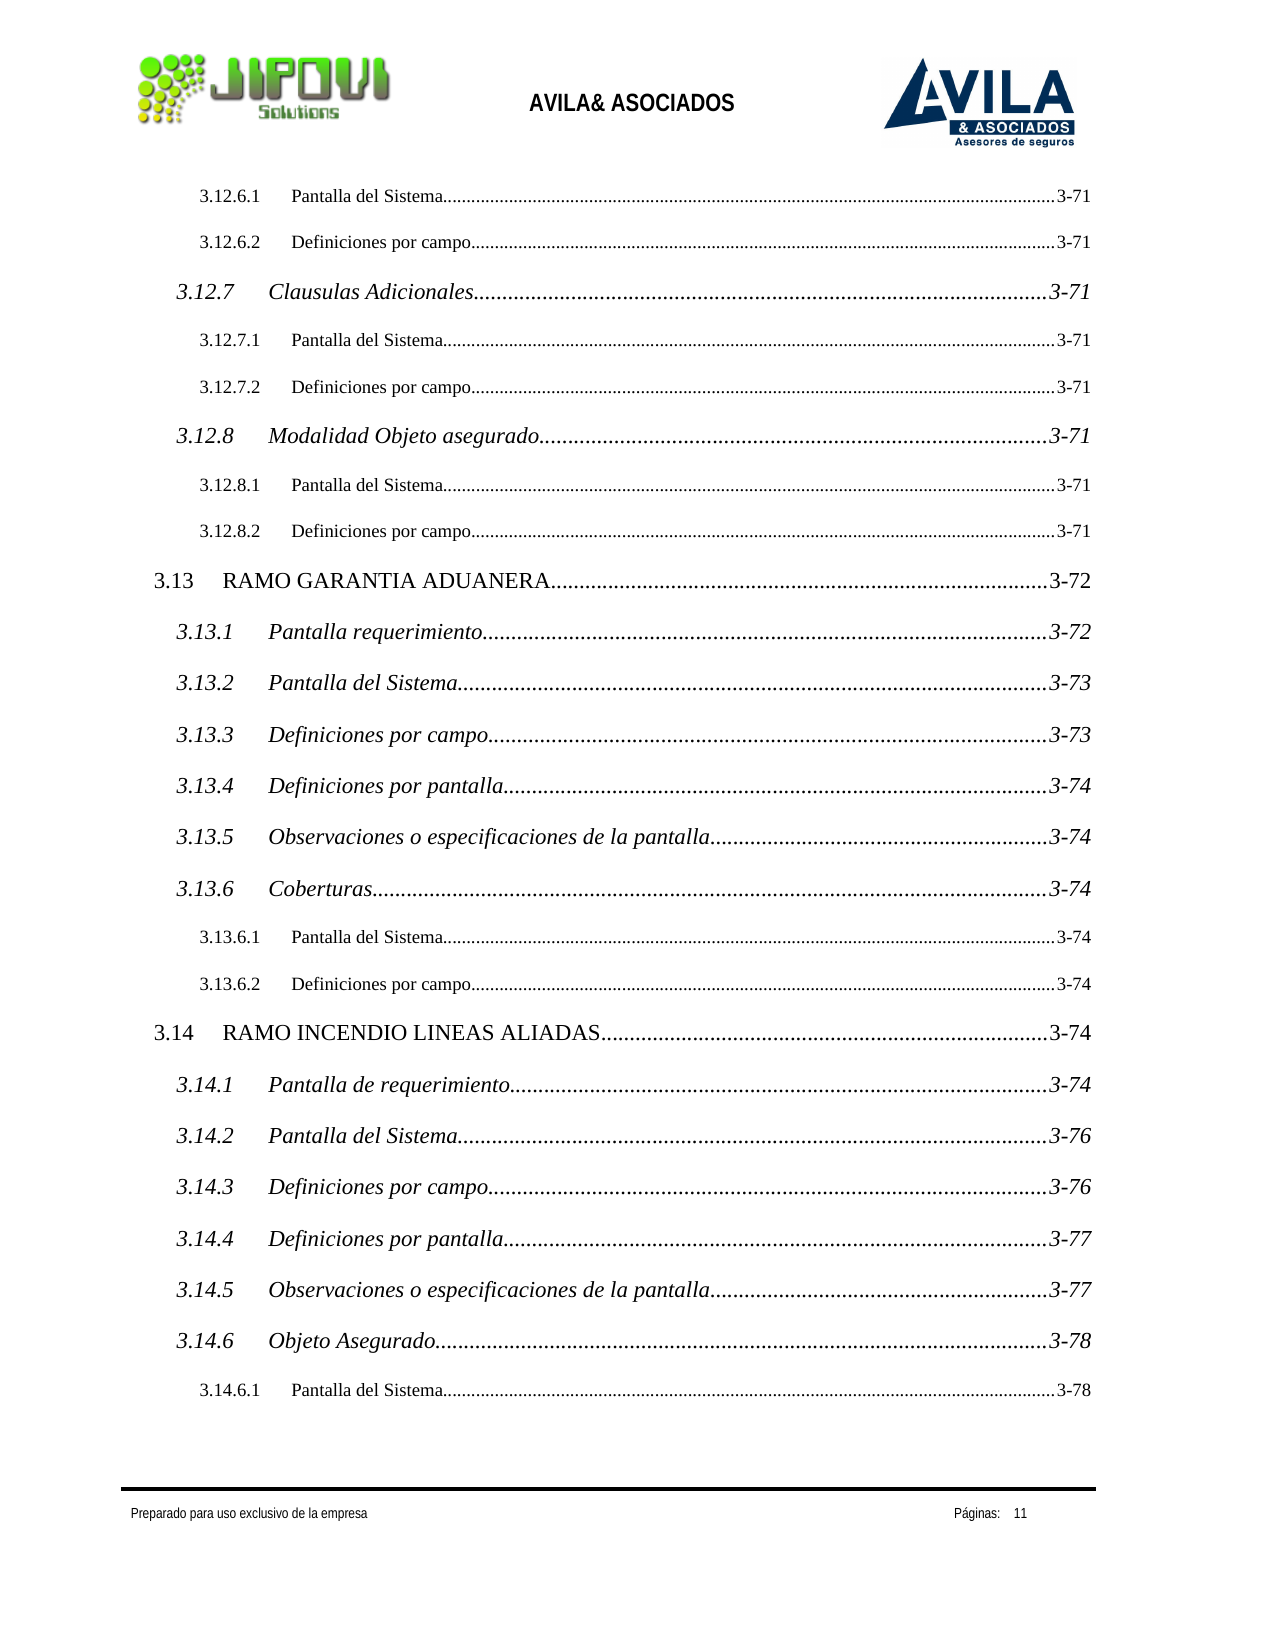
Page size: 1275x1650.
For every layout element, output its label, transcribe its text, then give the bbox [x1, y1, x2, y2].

text 3.13.3 Definiciones por campo 3-73 [176, 721, 1092, 747]
picture [881, 57, 1077, 148]
text 3.14.6 Objeto Asegurado 3-78 [176, 1327, 1092, 1354]
text 3.13.6 Coberturas 3-74 [176, 875, 1092, 901]
text 3.14.1 Pantalla de requerimiento 3-74 [176, 1071, 1092, 1097]
text 3.12.6.2 Definiciones por campo 3-71 [199, 231, 1092, 253]
text 3.13.5 Observaciones o especificaciones de la pantalla 3-74 [176, 823, 1092, 850]
text 3.12.7.2 Definiciones por campo 3-71 [199, 376, 1092, 397]
text 3.14.3 Definiciones por campo 3-76 [176, 1173, 1092, 1200]
text 3.14.6.1 Pantalla del Sistema 3-78 [199, 1379, 1092, 1400]
text 3.13 RAMO GARANTIA ADUANERA 3-72 [153, 567, 1092, 593]
text 3.12.8 Modalidad Objeto asegurado 3-71 [176, 422, 1092, 448]
text 3.12.6.1 Pantalla del Sistema 3-71 [199, 184, 1092, 206]
picture [131, 47, 394, 128]
text 3.14.5 Observaciones o especificaciones de la pantalla 3-77 [176, 1276, 1092, 1302]
text 3.13.4 Definiciones por pantalla 3-74 [176, 772, 1092, 798]
text 3.12.8.2 Definiciones por campo 3-71 [199, 520, 1092, 542]
text 3.12.7.1 Pantalla del Sistema 3-71 [199, 329, 1092, 351]
text 3.13.6.2 Definiciones por campo 3-74 [199, 973, 1092, 994]
text 3.13.6.1 Pantalla del Sistema 3-74 [199, 926, 1092, 948]
text 3.13.1 Pantalla requerimiento 3-72 [176, 618, 1092, 644]
text 3.13.2 Pantalla del Sistema 3-73 [176, 669, 1092, 696]
text 3.14 RAMO INCENDIO LINEAS ALIADAS 3-74 [153, 1019, 1092, 1046]
text 3.14.4 Definiciones por pantalla 3-77 [176, 1225, 1092, 1251]
text 3.12.7 Clausulas Adicionales 3-71 [176, 278, 1092, 304]
text 3.12.8.1 Pantalla del Sistema 3-71 [199, 473, 1092, 495]
text 3.14.2 Pantalla del Sistema 3-76 [176, 1122, 1092, 1148]
